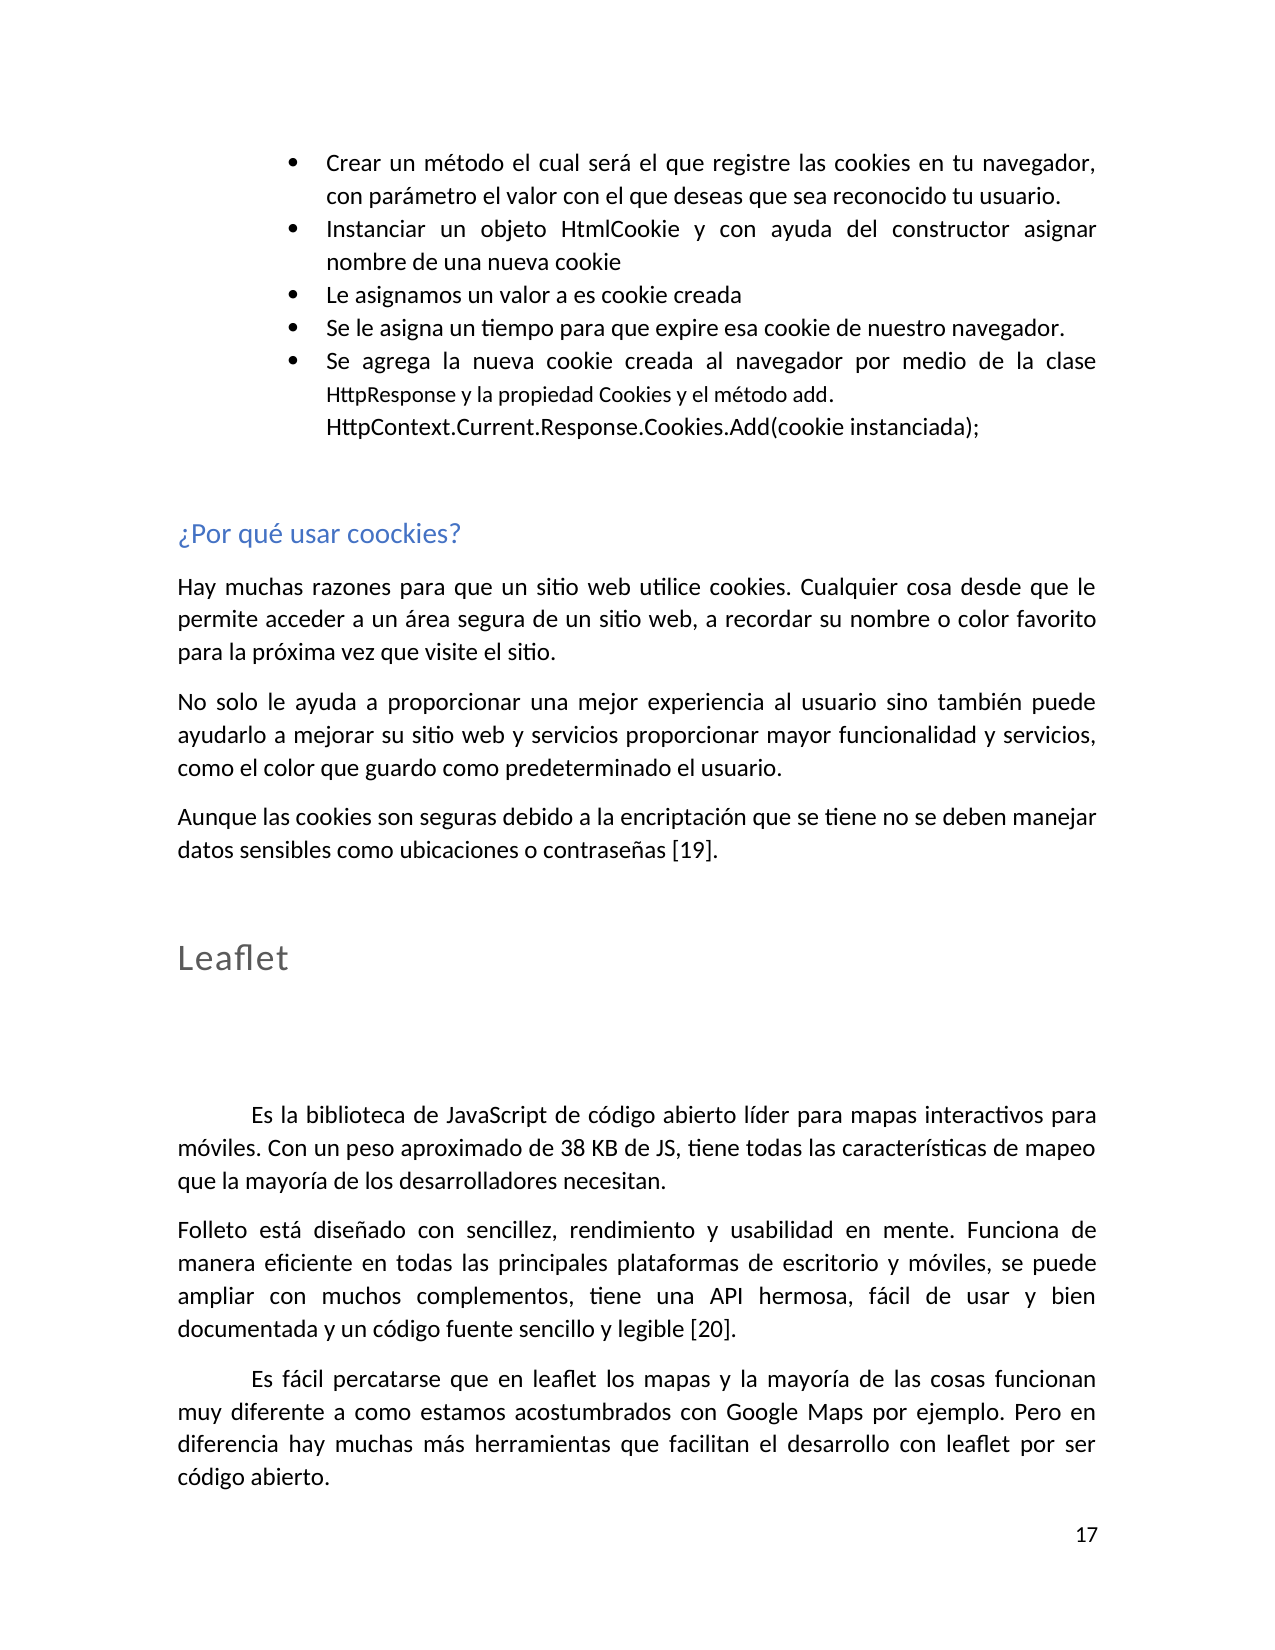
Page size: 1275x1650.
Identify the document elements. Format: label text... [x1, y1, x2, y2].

list Crear un método el cual será el que registre las cookies en tu navegador, con parámetro el valor con el que deseas que sea reconocido tu usuario. [288, 148, 1098, 211]
list Instanciar un objeto HtmlCookie y con ayuda del constructor asignar nombre de una nueva cookie [288, 213, 1098, 277]
text No solo le ayuda a proporcionar una mejor experiencia al usuario sino también puede ayudarlo a mejorar su sitio web y servicios proporcionar mayor funcionalidad y servicios, como el color que guardo como predeterminado el usuario. [177, 686, 1098, 782]
list Se le asigna un tiempo para que expire esa cookie de nuestro navegador. [288, 312, 1098, 343]
list Le asignamos un valor a es cookie creada [288, 279, 1098, 310]
text Es fácil percatarse que en leaflet los mapas y la mayoría de las cosas funcionan muy diferente a como estamos acostumbrados con Google Maps por ejemplo. Pero en diferencia hay muchas más herramientas que facilitan el desarrollo con leaflet por ser código abierto. [177, 1363, 1098, 1492]
text Aunque las cookies son seguras debido a la encriptación que se tiene no se deben manejar datos sensibles como ubicaciones o contraseñas [19]. [177, 802, 1098, 865]
list Se agrega la nueva cookie creada al navegador por medio de la clase HttpResponse y la propiedad Cookies y el método add. [288, 345, 1098, 408]
text Folleto está diseñado con sencillez, rendimiento y usabilidad en mente. Funciona de manera eficiente en todas las principales plataformas de escritorio y móviles, se puede ampliar con muchos complementos, tiene una API hermosa, fácil de usar y bien documentada y un código fuente sencillo y legible [20]. [177, 1214, 1098, 1344]
text Hay muchas razones para que un sitio web utilice cookies. Cualquier cosa desde que le permite acceder a un área segura de un sitio web, a recordar su nombre o color favorito para la próxima vez que visite el sitio. [177, 571, 1098, 667]
text Es la biblioteca de JavaScript de código abierto líder para mapas interactivos para móviles. Con un peso aproximado de 38 KB de JS, tiene todas las características de mapeo que la mayoría de los desarrolladores necesitan. [177, 1099, 1098, 1195]
list HttpContext.Current.Response.Cookies.Add(cookie instanciada); [326, 411, 1098, 441]
subtitle Leaflet [177, 934, 1098, 979]
text ¿Por qué usar coockies? [177, 516, 1098, 551]
